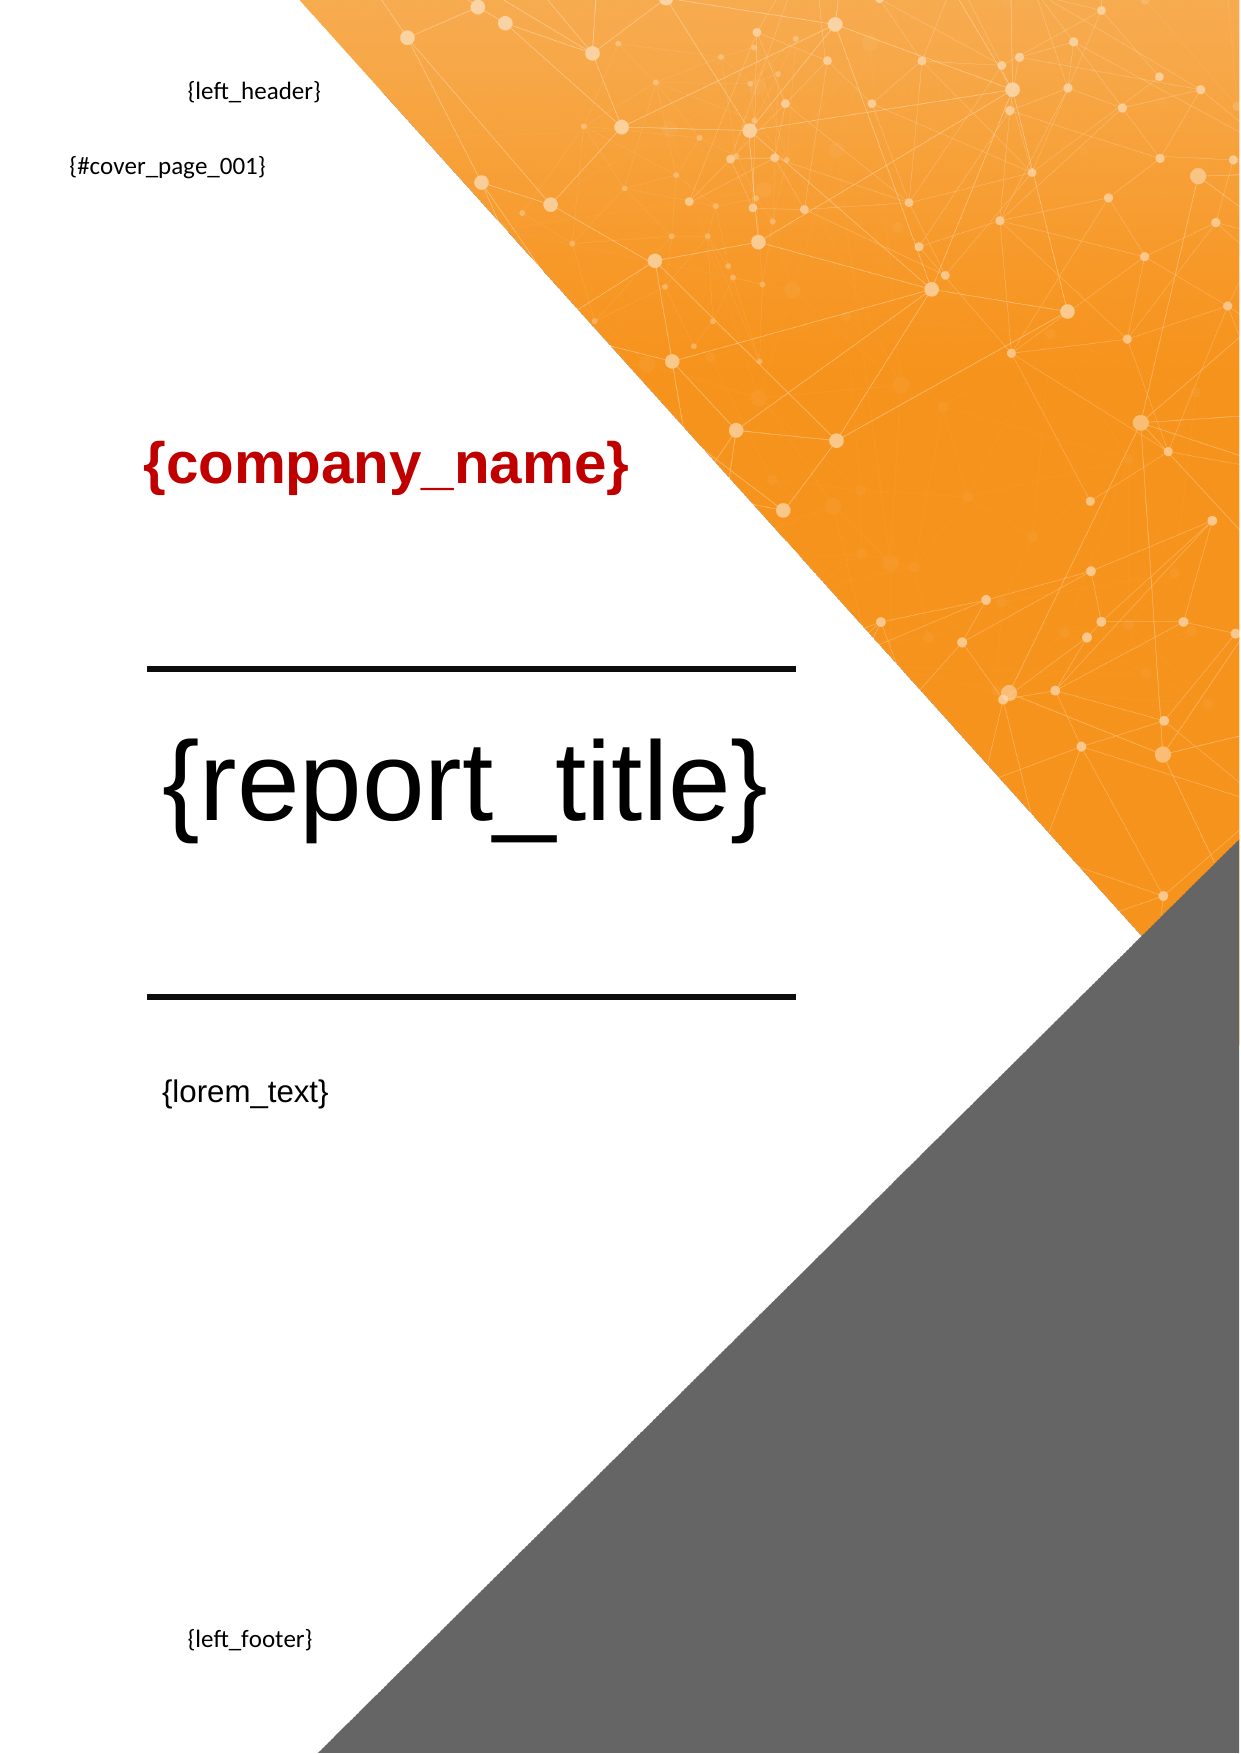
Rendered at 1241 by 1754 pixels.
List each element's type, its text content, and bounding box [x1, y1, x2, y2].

text {#cover_page_001} [69, 150, 300, 181]
picture [300, 457, 310, 478]
picture [280, 0, 1240, 1753]
